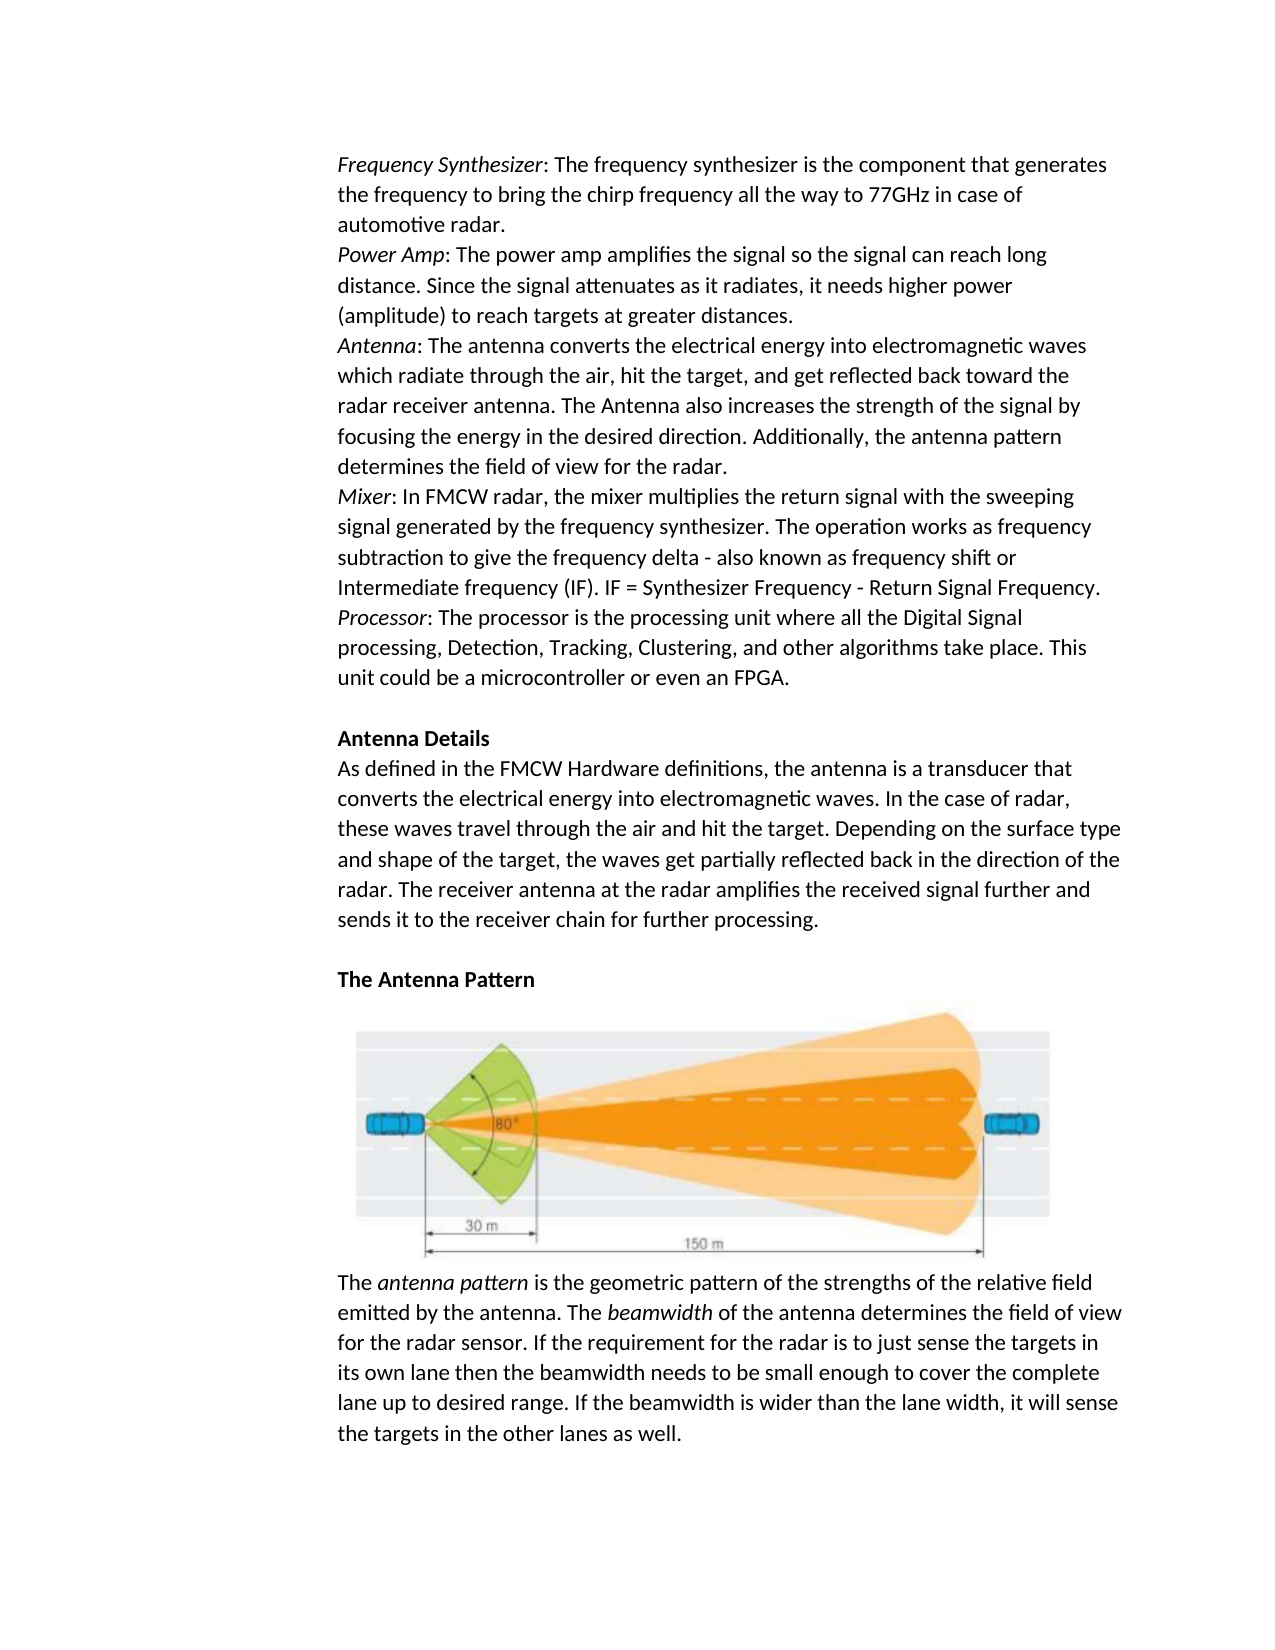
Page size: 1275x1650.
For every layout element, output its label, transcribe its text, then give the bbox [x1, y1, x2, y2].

list The Antenna Pattern [337, 966, 1125, 994]
picture [337, 995, 1060, 1266]
list Mixer: In FMCW radar, the mixer multiplies the return signal with the sweeping signal generated by the frequency synthesizer. The operation works as frequency subtraction to give the frequency delta - also known as frequency shift or Intermediate frequency (IF). IF = Synthesizer Frequency - Return Signal Frequency. [337, 482, 1125, 601]
list Power Amp: The power amp amplifies the signal so the signal can reach long distance. Since the signal attenuates as it radiates, it needs higher power (amplitude) to reach targets at greater distances. [337, 241, 1125, 329]
list Antenna: The antenna converts the electrical energy into electromagnetic waves which radiate through the air, hit the target, and get reflected back toward the radar receiver antenna. The Antenna also increases the strength of the signal by focusing the energy in the desired direction. Additionally, the antenna pattern determines the field of view for the radar. [337, 331, 1125, 480]
list Frequency Synthesizer: The frequency synthesizer is the component that generates the frequency to bring the chirp frequency all the way to 77GHz in case of automotive radar. [337, 150, 1125, 238]
list The antenna pattern is the geometric pattern of the strengths of the relative field emitted by the antenna. The beamwidth of the antenna determines the field of view for the radar sensor. If the requirement for the radar is to just sense the targets in its own lane then the beamwidth needs to be small enough to cover the complete lane up to desired range. If the beamwidth is wider than the lane width, it will sense the targets in the other lanes as well. [337, 1268, 1125, 1447]
list Processor: The processor is the processing unit where all the Digital Signal processing, Detection, Tracking, Clustering, and other algorithms take place. This unit could be a microcontroller or even an FPGA. [337, 603, 1125, 692]
list Antenna Details [337, 724, 1125, 752]
list As defined in the FMCW Hardware definitions, the antenna is a transducer that converts the electrical energy into electromagnetic waves. In the case of radar, these waves travel through the air and hit the target. Depending on the surface type and shape of the target, the waves get partially reflected back in the direction of the radar. The receiver antenna at the radar amplifies the received signal further and sends it to the receiver chain for further processing. [337, 754, 1125, 933]
